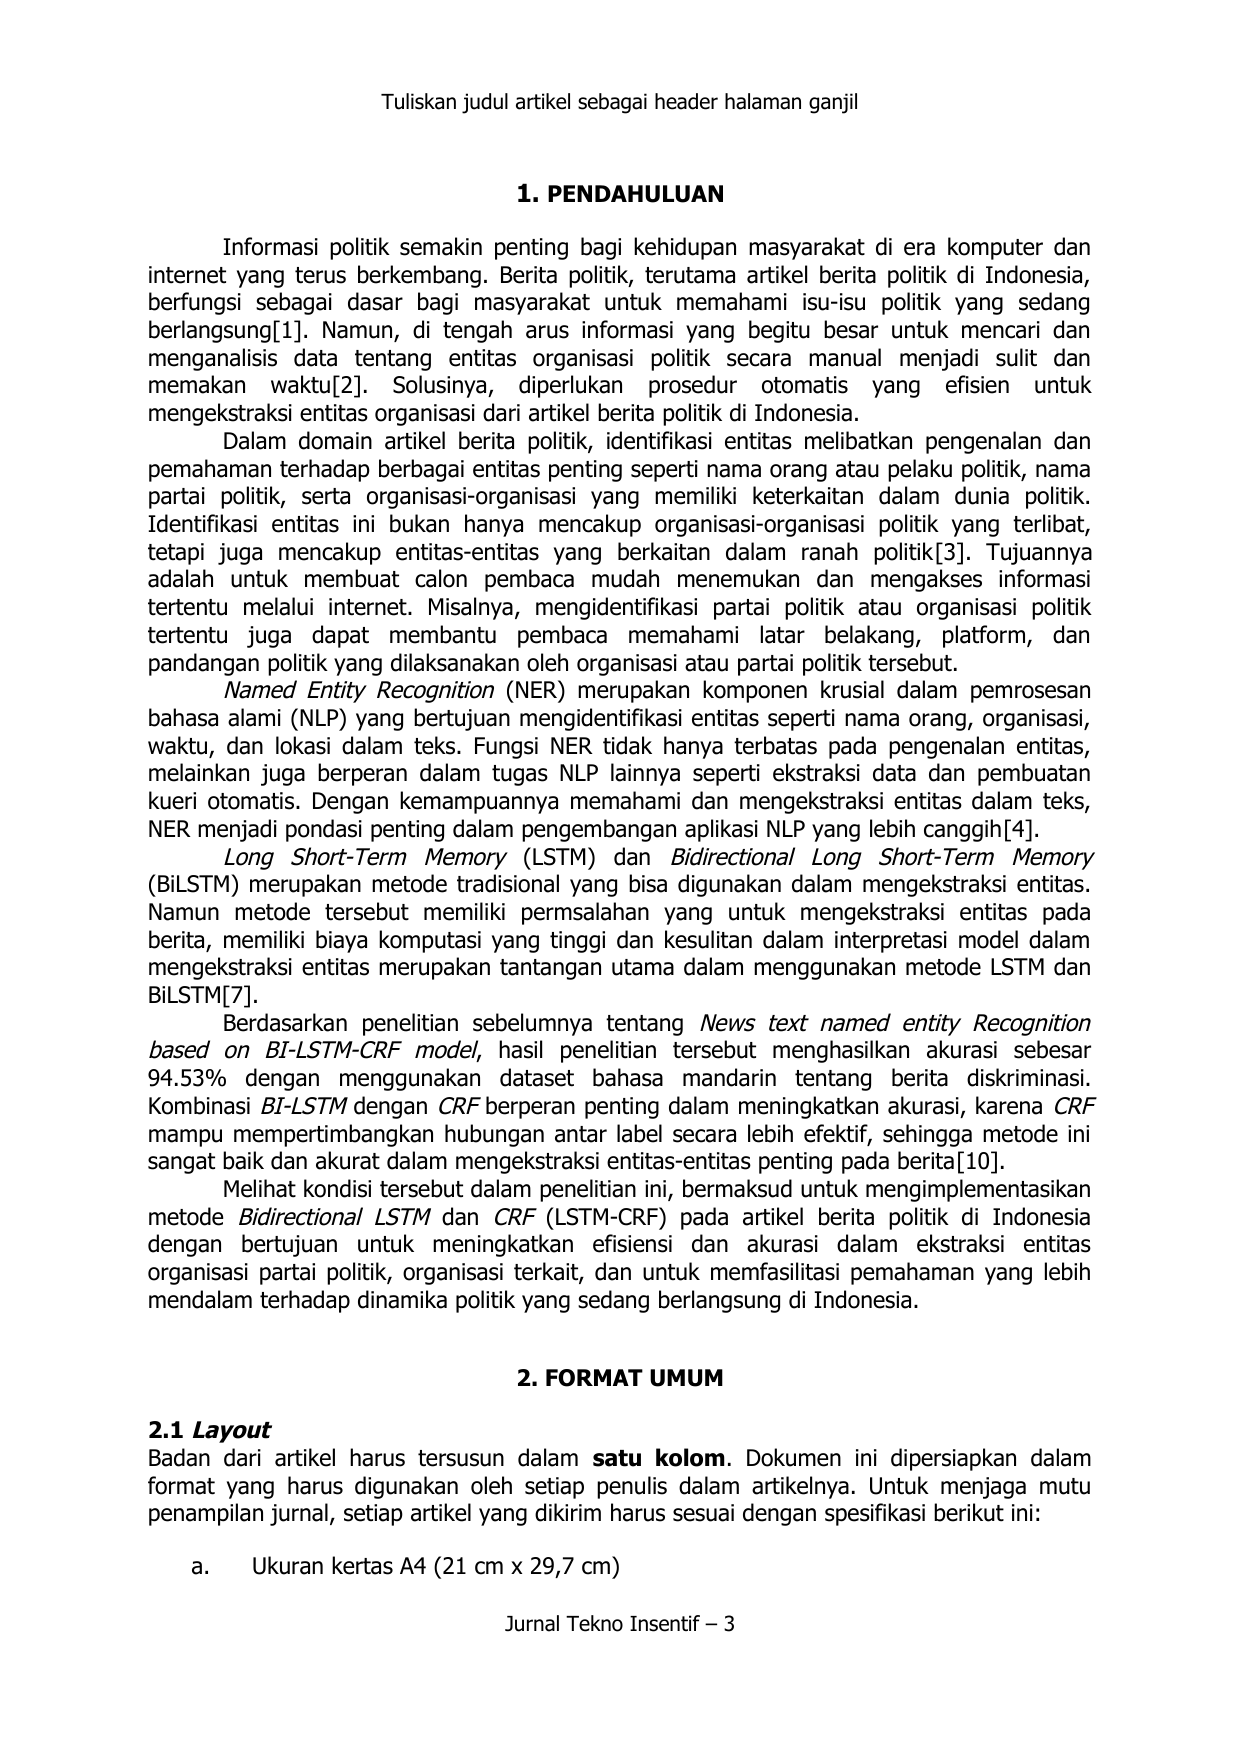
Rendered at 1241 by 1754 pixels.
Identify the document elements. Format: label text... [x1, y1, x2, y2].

subtitle 2.1 Layout [148, 1416, 1092, 1443]
subtitle 1. PENDAHULUAN [148, 177, 1092, 207]
text Melihat kondisi tersebut dalam penelitian ini, bermaksud untuk mengimplementasikan metode Bidirectional LSTM dan CRF (LSTM-CRF) pada artikel berita politik di Indonesia dengan bertujuan untuk meningkatkan efisiensi dan akurasi dalam ekstraksi entitas organisasi partai politik, organisasi terkait, dan untuk memfasilitasi pemahaman yang lebih mendalam terhadap dinamika politik yang sedang berlangsung di Indonesia. [148, 1174, 1092, 1313]
text Dalam domain artikel berita politik, identifikasi entitas melibatkan pengenalan dan pemahaman terhadap berbagai entitas penting seperti nama orang atau pelaku politik, nama partai politik, serta organisasi-organisasi yang memiliki keterkaitan dalam dunia politik. Identifikasi entitas ini bukan hanya mencakup organisasi-organisasi politik yang terlibat, tetapi juga mencakup entitas-entitas yang berkaitan dalam ranah politik. Tujuannya adalah untuk membuat calon pembaca mudah menemukan dan mengakses informasi tertentu melalui internet. Misalnya, mengidentifikasi partai politik atau organisasi politik tertentu juga dapat membantu pembaca memahami latar belakang, platform, dan pandangan politik yang dilaksanakan oleh organisasi atau partai politik tersebut. [148, 426, 1092, 676]
text Informasi politik semakin penting bagi kehidupan masyarakat di era komputer dan internet yang terus berkembang. Berita politik, terutama artikel berita politik di Indonesia, berfungsi sebagai dasar bagi masyarakat untuk memahami isu-isu politik yang sedang berlangsung. Namun, di tengah arus informasi yang begitu besar untuk mencari dan menganalisis data tentang entitas organisasi politik secara manual menjadi sulit dan memakan waktu. Solusinya, diperlukan prosedur otomatis yang efisien untuk mengekstraksi entitas organisasi dari artikel berita politik di Indonesia. [148, 232, 1092, 426]
text Berdasarkan penelitian sebelumnya tentang News text named entity Recognition based on BI-LSTM-CRF model, hasil penelitian tersebut menghasilkan akurasi sebesar 94.53% dengan menggunakan dataset bahasa mandarin tentang berita diskriminasi. Kombinasi BI-LSTM dengan CRF berperan penting dalam meningkatkan akurasi, karena CRF mampu mempertimbangkan hubungan antar label secara lebih efektif, sehingga metode ini sangat baik dan akurat dalam mengekstraksi entitas-entitas penting pada berita. [148, 1008, 1092, 1174]
list Ukuran kertas A4 (21 cm x 29,7 cm) [191, 1552, 1092, 1579]
text Long Short-Term Memory (LSTM) dan Bidirectional Long Short-Term Memory (BiLSTM) merupakan metode tradisional yang bisa digunakan dalam mengekstraksi entitas. Namun metode tersebut memiliki permsalahan yang untuk mengekstraksi entitas pada berita, memiliki biaya komputasi yang tinggi dan kesulitan dalam interpretasi model dalam mengekstraksi entitas merupakan tantangan utama dalam menggunakan metode LSTM dan BiLSTM. [148, 842, 1092, 1008]
text Badan dari artikel harus tersusun dalam satu kolom. Dokumen ini dipersiapkan dalam format yang harus digunakan oleh setiap penulis dalam artikelnya. Untuk menjaga mutu penampilan jurnal, setiap artikel yang dikirim harus sesuai dengan spesifikasi berikut ini: [148, 1443, 1092, 1527]
text Named Entity Recognition (NER) merupakan komponen krusial dalam pemrosesan bahasa alami (NLP) yang bertujuan mengidentifikasi entitas seperti nama orang, organisasi, waktu, dan lokasi dalam teks. Fungsi NER tidak hanya terbatas pada pengenalan entitas, melainkan juga berperan dalam tugas NLP lainnya seperti ekstraksi data dan pembuatan kueri otomatis. Dengan kemampuannya memahami dan mengekstraksi entitas dalam teks, NER menjadi pondasi penting dalam pengembangan aplikasi NLP yang lebih canggih. [148, 676, 1092, 842]
subtitle 2. format umum [148, 1363, 1092, 1391]
